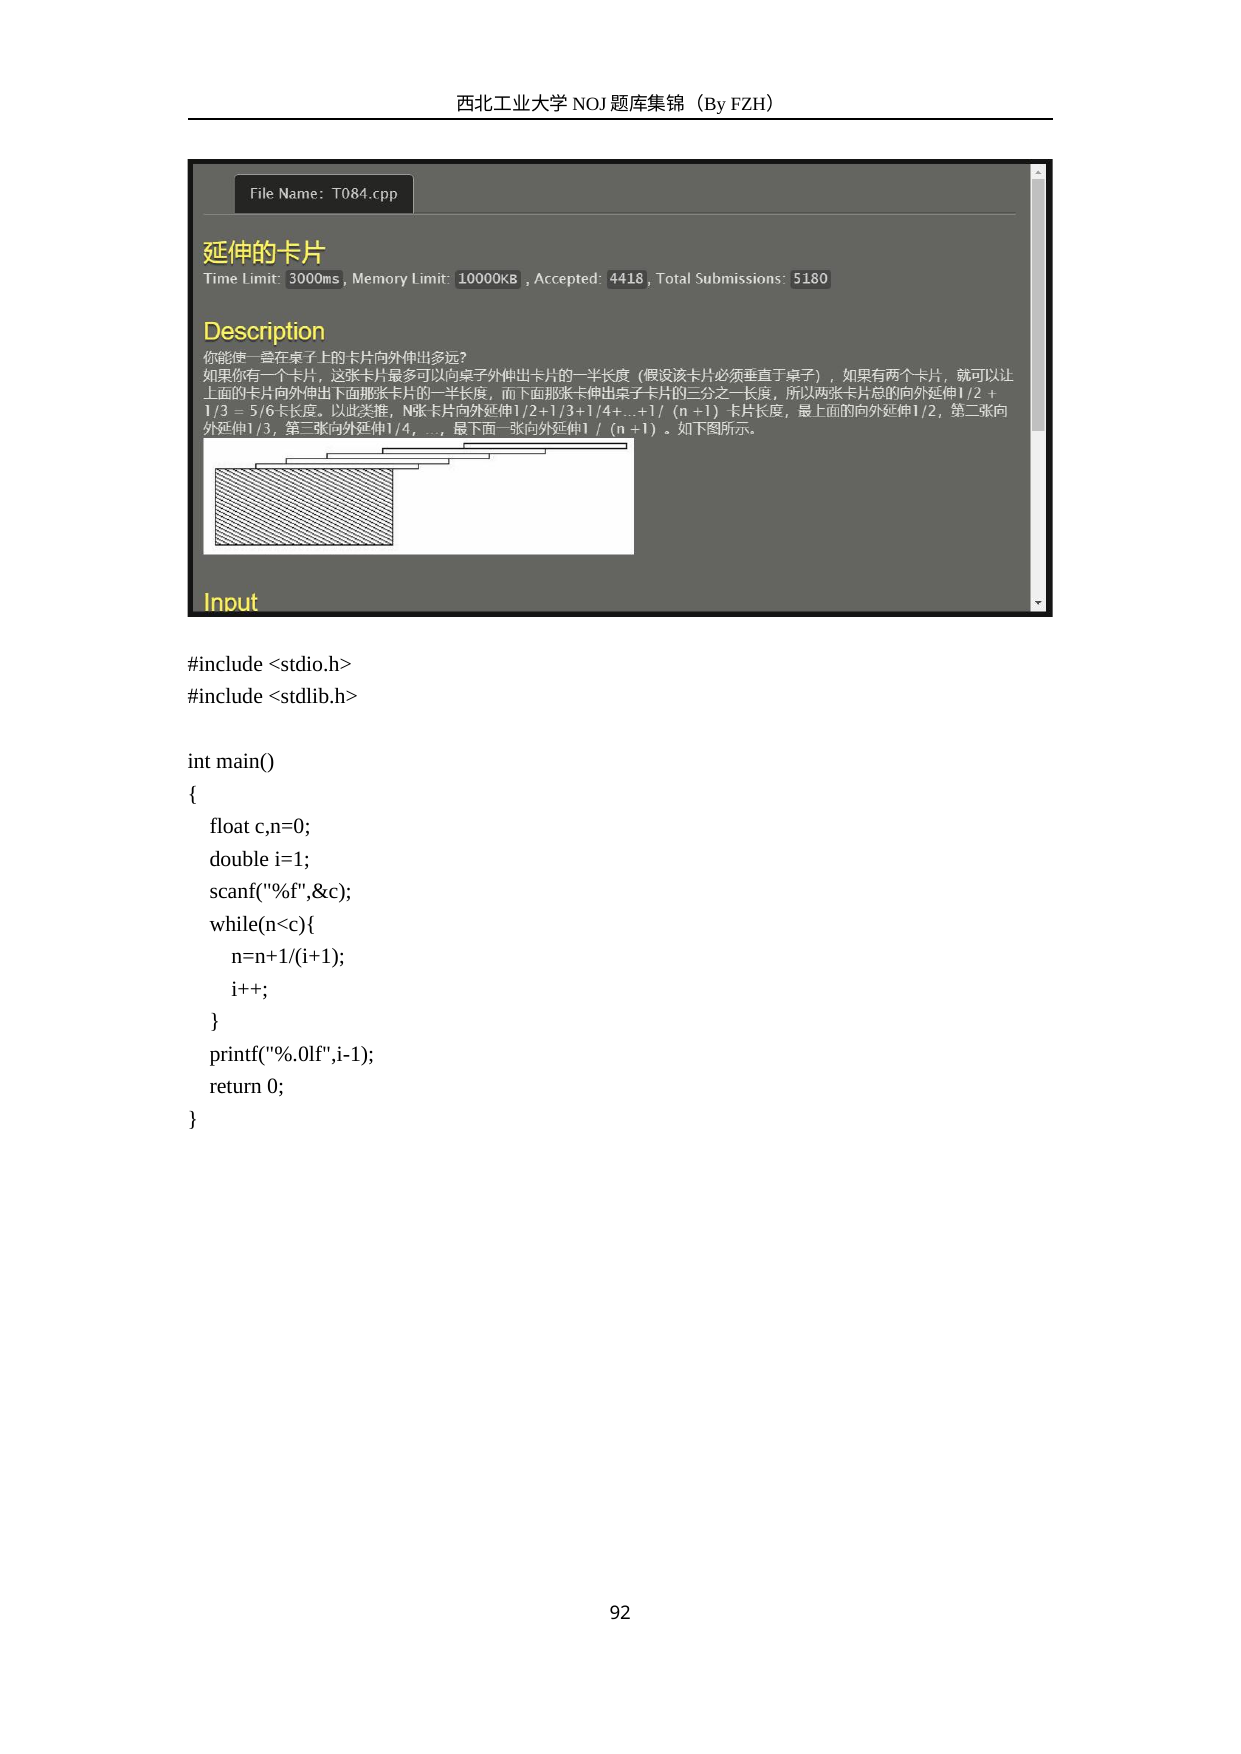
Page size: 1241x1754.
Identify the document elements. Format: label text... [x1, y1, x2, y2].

text printf("%.0lf",i-1); [187, 1037, 1053, 1070]
text } [187, 1102, 1053, 1135]
text { [187, 777, 1053, 810]
text #include <stdlib.h> [187, 680, 1053, 712]
text } [187, 1005, 1053, 1037]
text while(n<c){ [187, 907, 1053, 940]
text float c,n=0; [187, 810, 1053, 842]
picture [187, 159, 1053, 617]
text int main() [187, 745, 1053, 777]
text return 0; [187, 1070, 1053, 1102]
text double i=1; [187, 842, 1053, 875]
text #include <stdio.h> [187, 647, 1053, 680]
text i++; [187, 972, 1053, 1005]
text n=n+1/(i+1); [187, 940, 1053, 972]
text scanf("%f",&c); [187, 875, 1053, 907]
